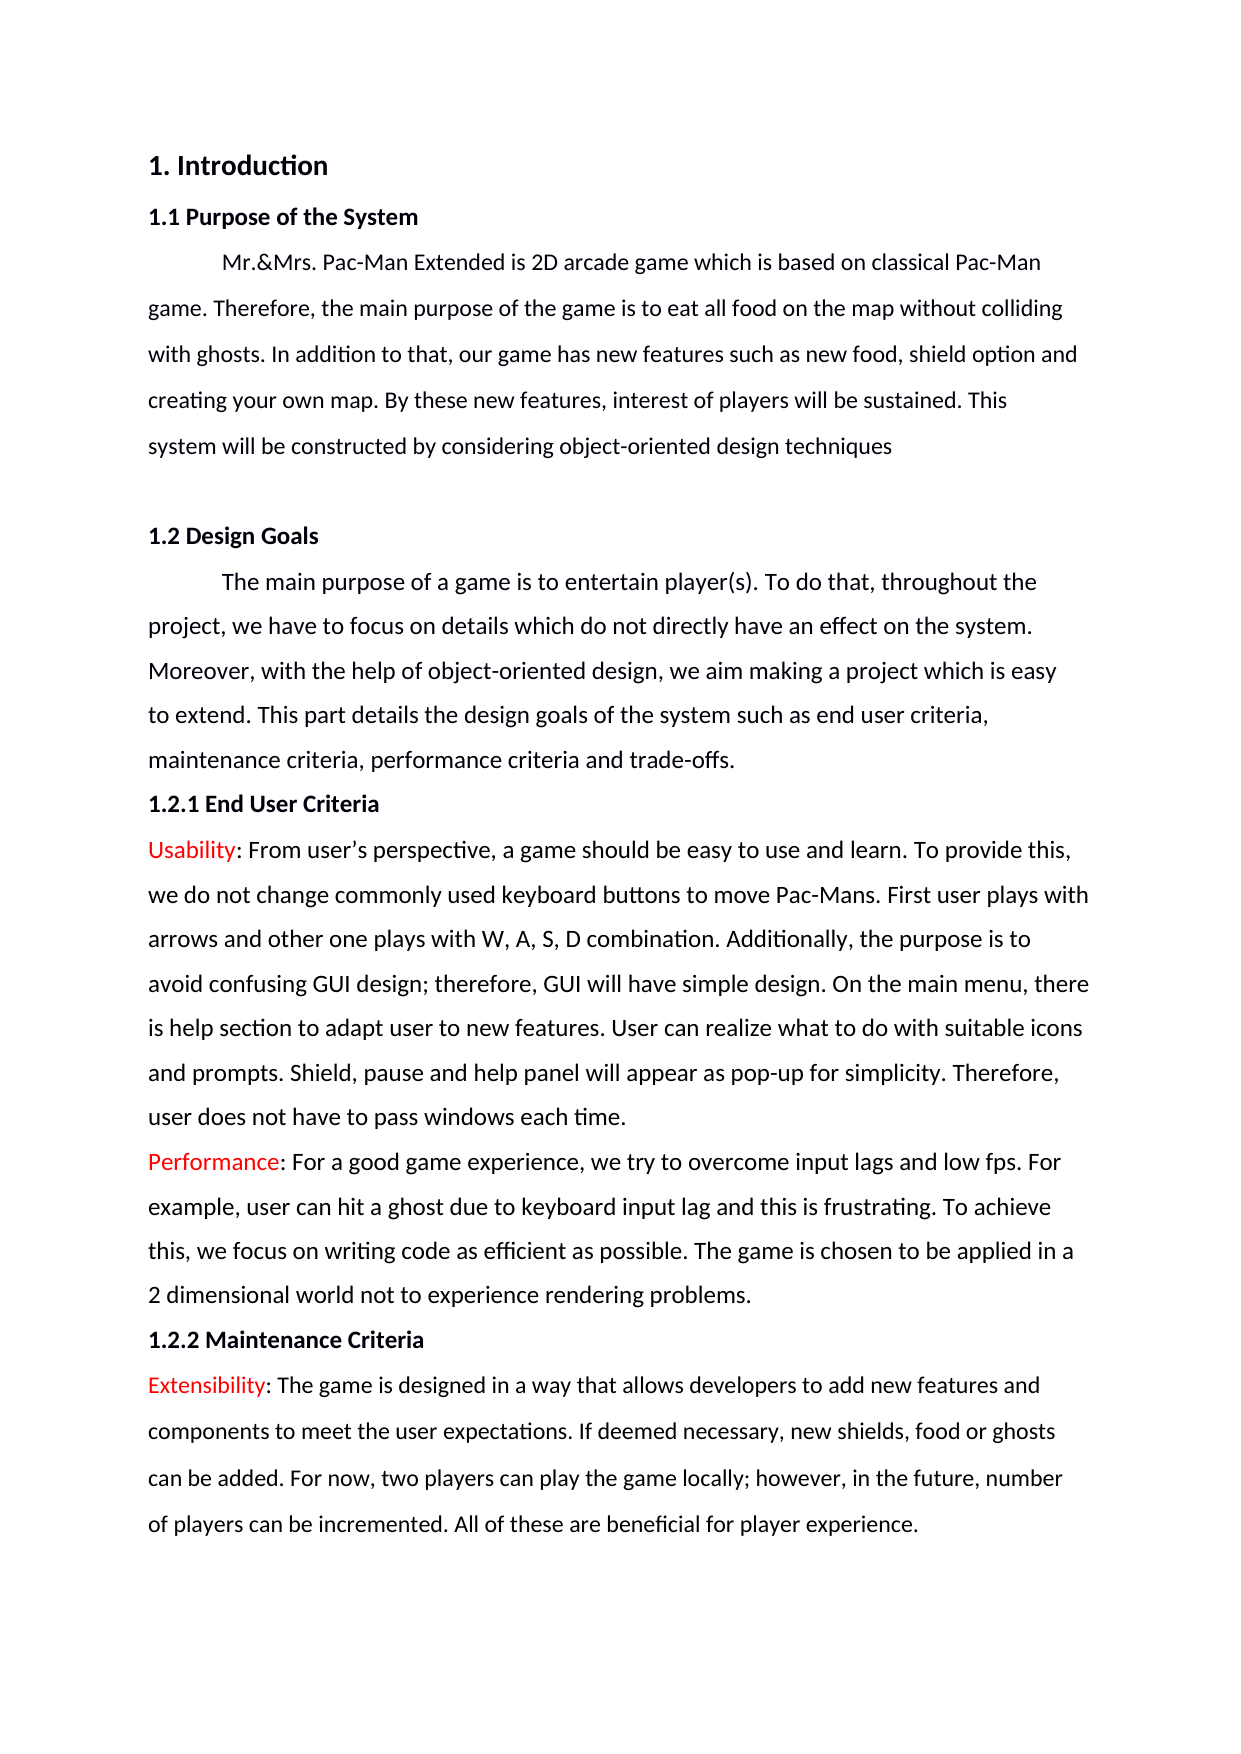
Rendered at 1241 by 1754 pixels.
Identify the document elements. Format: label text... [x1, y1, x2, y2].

text The main purpose of a game is to entertain player(s). To do that, throughout the project, we have to focus on details which do not directly have an effect on the system. Moreover, with the help of object-oriented design, we aim making a project which is easy to extend. This part details the design goals of the system such as end user criteria, maintenance criteria, performance criteria and trade-offs. [148, 566, 1084, 774]
text 1. Introduction [148, 147, 1090, 183]
text Performance: For a good game experience, we try to overcome input lags and low fps. For example, user can hit a ghost due to keyboard input lag and this is frustrating. To achieve this, we focus on writing code as efficient as possible. The game is chosen to be applied in a 2 dimensional world not to experience rendering problems. [148, 1146, 1076, 1310]
text 1.1 Purpose of the System [148, 201, 1090, 231]
text Mr.&Mrs. Pac-Man Extended is 2D arcade game which is based on classical Pac-Man game. Therefore, the main purpose of the game is to eat all food on the map without colliding with ghosts. In addition to that, our game has new features such as new food, shield option and creating your own map. By these new features, interest of players will be sustained. This system will be constructed by considering object-oriented design techniques [148, 247, 1080, 460]
text 1.2.2 Maintenance Criteria [148, 1324, 1090, 1355]
text 1.2 Design Goals [148, 520, 1090, 550]
text Usability: From user’s perspective, a game should be easy to use and learn. To provide this, we do not change commonly used keyboard buttons to move Pac-Mans. First user plays with arrows and other one plays with W, A, S, D combination. Additionally, the purpose is to avoid confusing GUI design; therefore, GUI will have simple design. On the main menu, there is help section to adapt user to new features. User can realize what to do with suitable icons and prompts. Shield, pause and help panel will appear as pop-up for simplicity. Therefore, user does not have to pass windows each time. [148, 834, 1090, 1132]
text Extensibility: The game is designed in a way that allows developers to add new features and components to meet the user expectations. If deemed necessary, new shields, food or ghosts can be added. For now, two players can play the game locally; however, in the future, number of players can be incremented. All of these are beneficial for player experience. [148, 1370, 1088, 1538]
text 1.2.1 End User Criteria [148, 788, 1090, 819]
